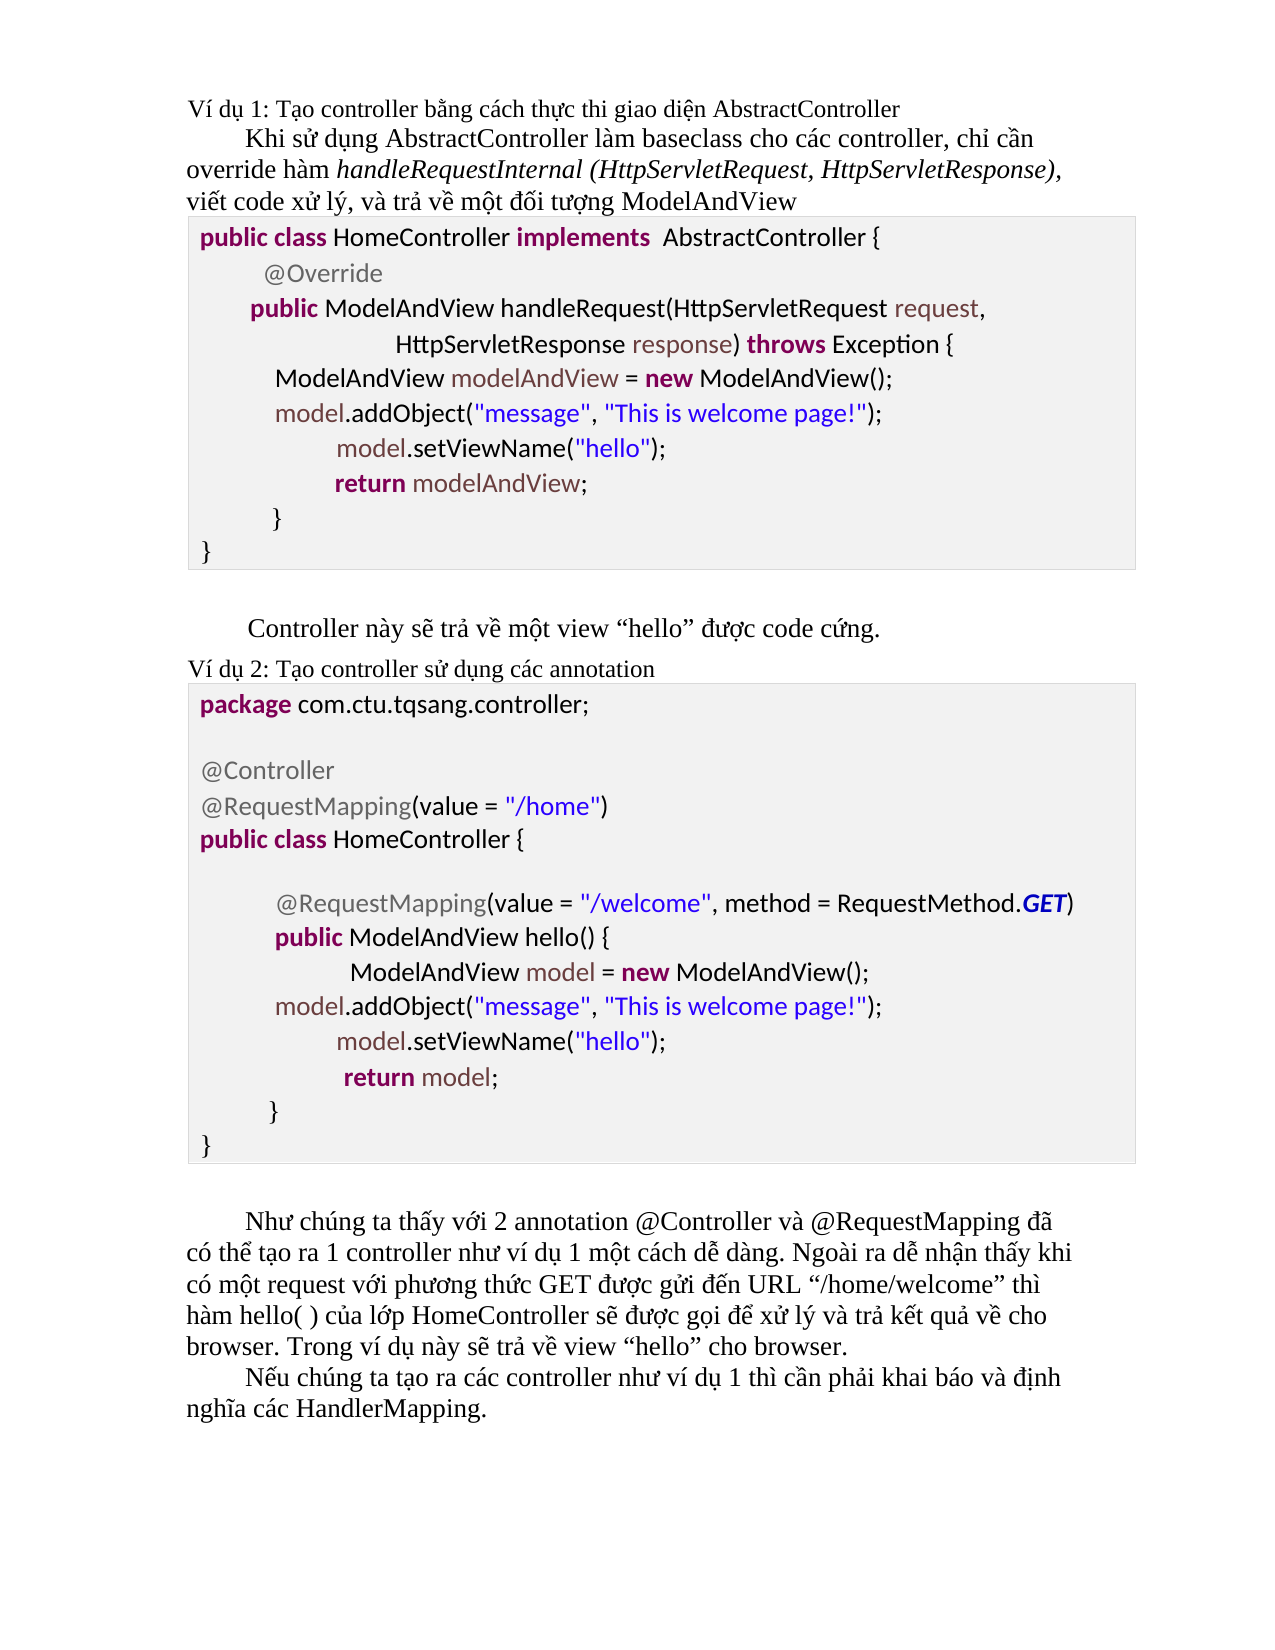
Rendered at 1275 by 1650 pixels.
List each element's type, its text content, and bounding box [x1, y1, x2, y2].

text Nếu chúng ta tạo ra các controller như ví dụ 1 thì cần phải khai báo và định nghĩa các HandlerMapping. [186, 1361, 1082, 1423]
text Như chúng ta thấy với 2 annotation @Controller và @RequestMapping đã có thể tạo ra 1 controller như ví dụ 1 một cách dễ dàng. Ngoài ra dễ nhận thấy khi có một request với phương thức GET được gửi đến URL “/home/welcome” thì hàm hello( ) của lớp HomeController sẽ được gọi để xử lý và trả kết quả về cho browser. Trong ví dụ này sẽ trả về view “hello” cho browser. [186, 1205, 1082, 1361]
table_header package com.ctu.tqsang.controller; @Controller @RequestMapping(value = "/home") public class HomeController { @RequestMapping(value = "/welcome", method = RequestMethod.GET) public ModelAndView hello() { ModelAndView model = new ModelAndView(); model.addObject("message", "This is welcome page!"); model.setViewName("hello"); return model; } } [189, 684, 1135, 1162]
text Ví dụ 2: Tạo controller sử dụng các annotation [187, 654, 1087, 683]
text Controller này sẽ trả về một view “hello” được code cứng. [247, 612, 1082, 643]
text Khi sử dụng AbstractController làm baseclass cho các controller, chỉ cần override hàm handleRequestInternal (HttpServletRequest, HttpServletResponse), viết code xử lý, và trả về một đối tượng ModelAndView [186, 122, 1082, 216]
text Ví dụ 1: Tạo controller bằng cách thực thi giao diện AbstractController [187, 94, 1087, 122]
table_header public class HomeController implements AbstractController { @Override public ModelAndView handleRequest(HttpServletRequest request, HttpServletResponse response) throws Exception { ModelAndView modelAndView = new ModelAndView(); model.addObject("message", "This is welcome page!"); model.setViewName("hello"); return modelAndView; } } [189, 217, 1135, 569]
